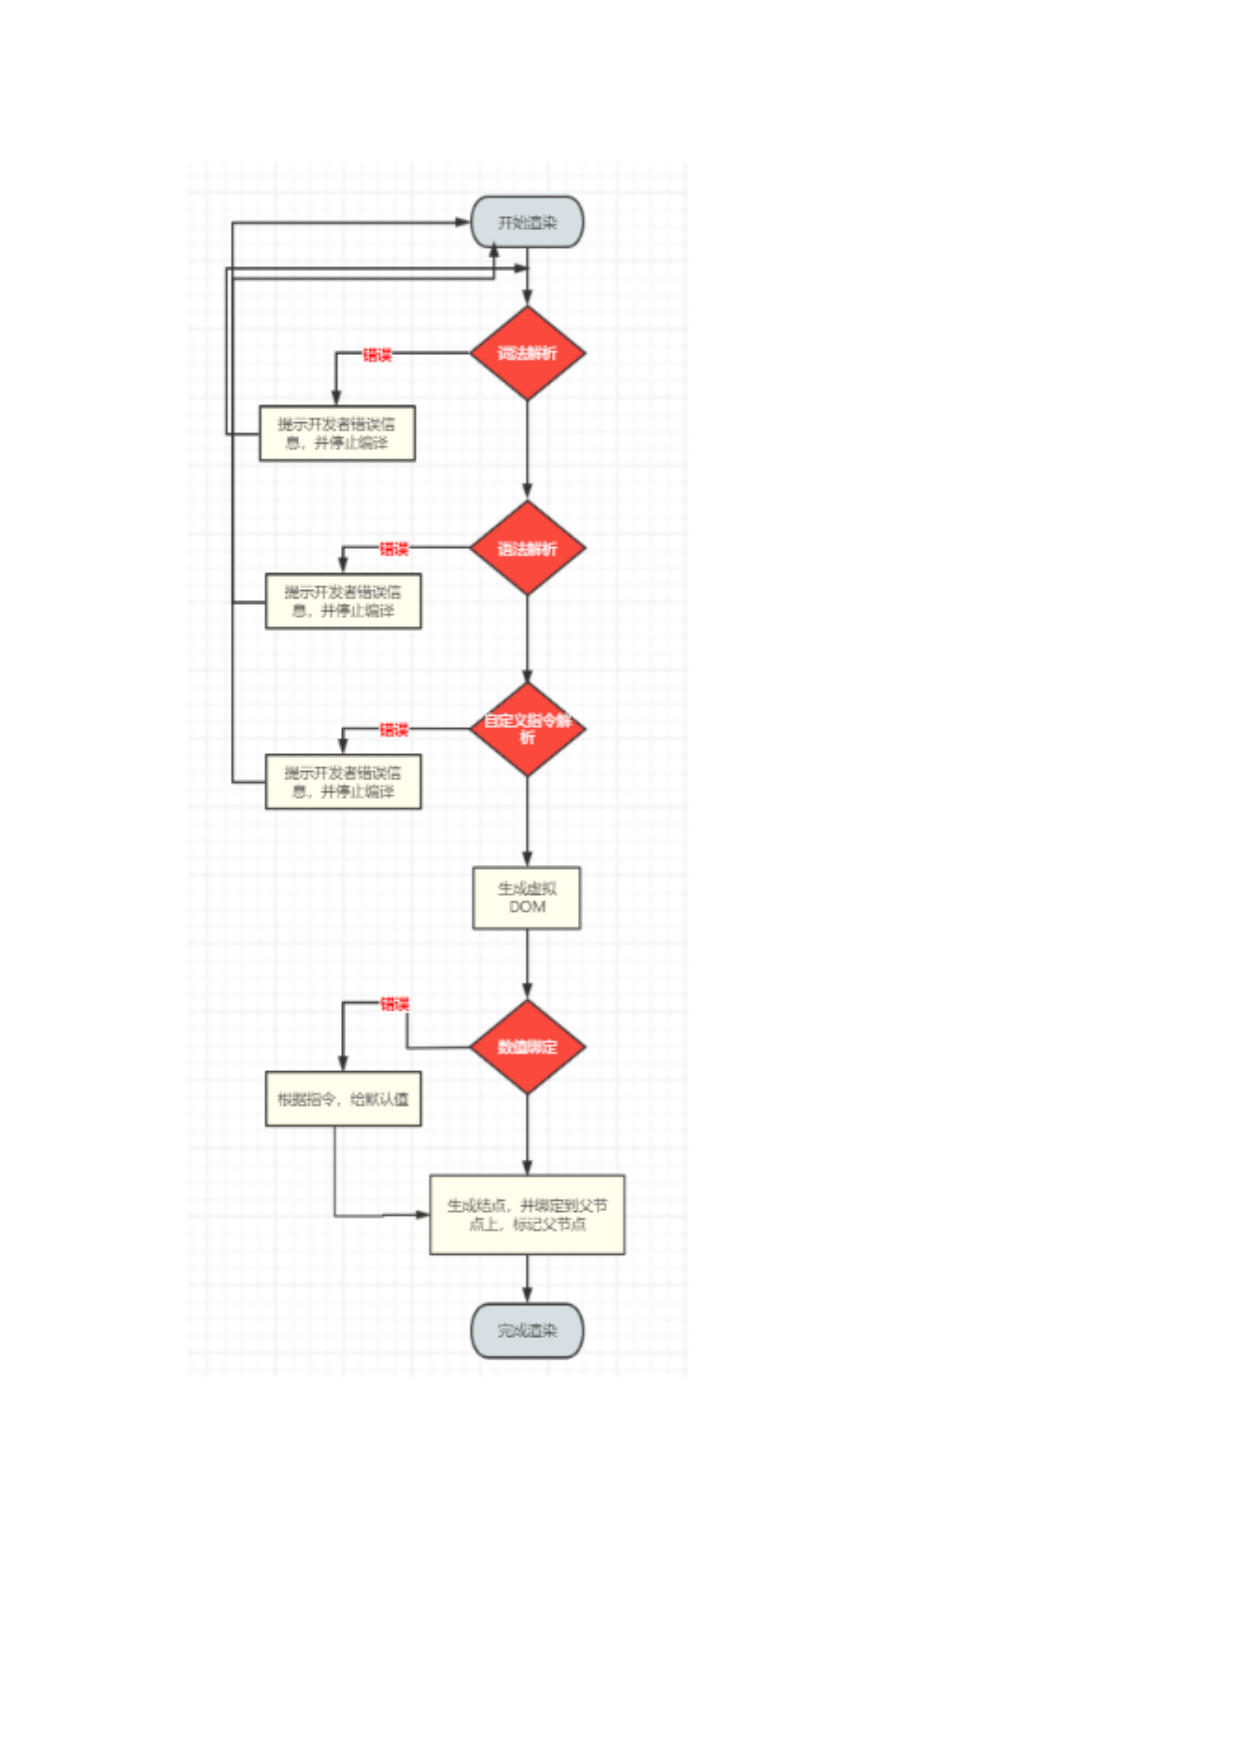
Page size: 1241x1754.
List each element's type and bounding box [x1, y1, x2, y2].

picture [187, 162, 689, 1377]
